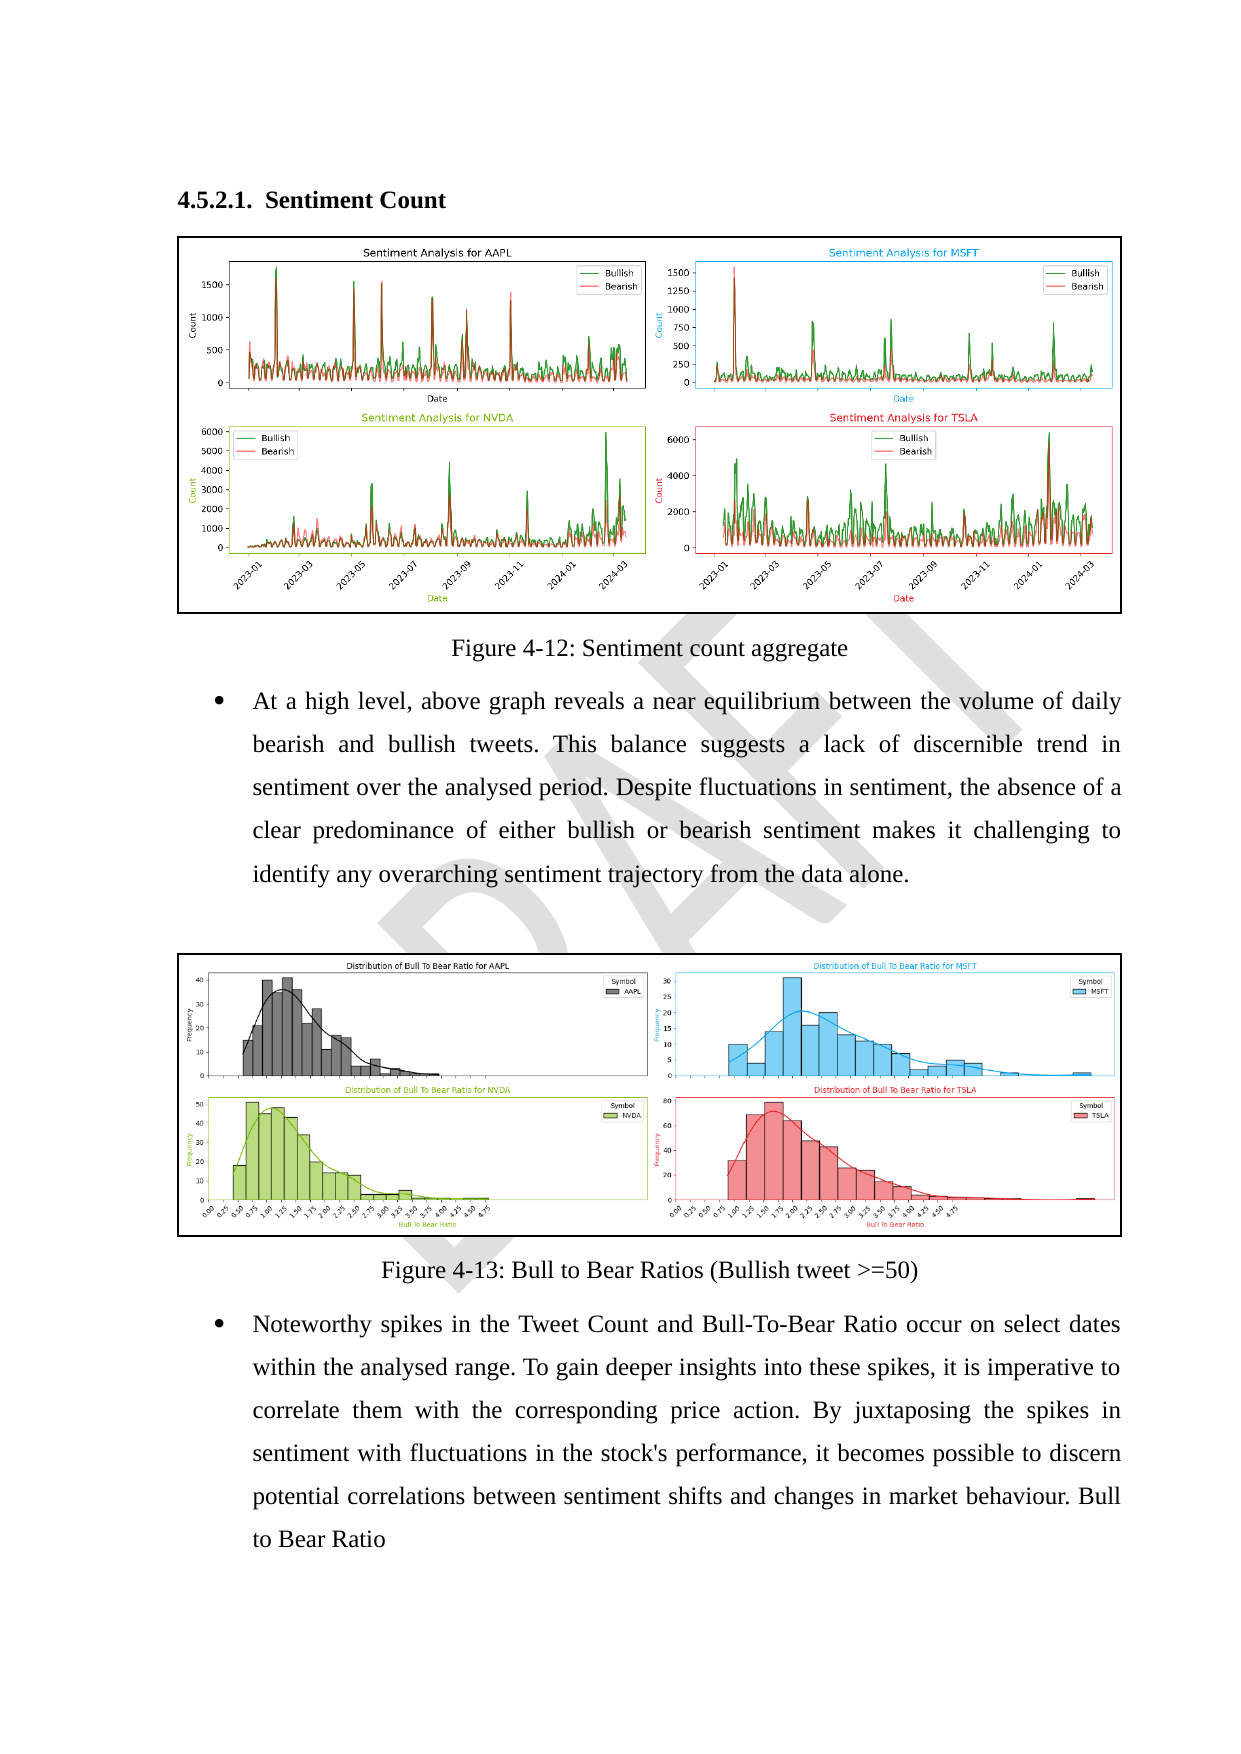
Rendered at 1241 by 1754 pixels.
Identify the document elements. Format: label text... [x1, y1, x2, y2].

picture [179, 955, 1120, 1235]
list Noteworthy spikes in the Tweet Count and Bull-To-Bear Ratio occur on select dates within the analysed range. To gain deeper insights into these spikes, it is imperative to correlate them with the corresponding price action. By juxtaposing the spikes in sentiment with fluctuations in the stock's performance, it becomes possible to discern potential correlations between sentiment shifts and changes in market behaviour. Bull to Bear Ratio [215, 1309, 1122, 1553]
subtitle Sentiment Count [177, 185, 1122, 213]
list At a high level, above graph reveals a near equilibrium between the volume of daily bearish and bullish tweets. This balance suggests a lack of discernible trend in sentiment over the analysed period. Despite fluctuations in sentiment, the absence of a clear predominance of either bullish or bearish sentiment makes it challenging to identify any overarching sentiment trajectory from the data alone. [215, 686, 1122, 887]
picture [179, 238, 1120, 612]
